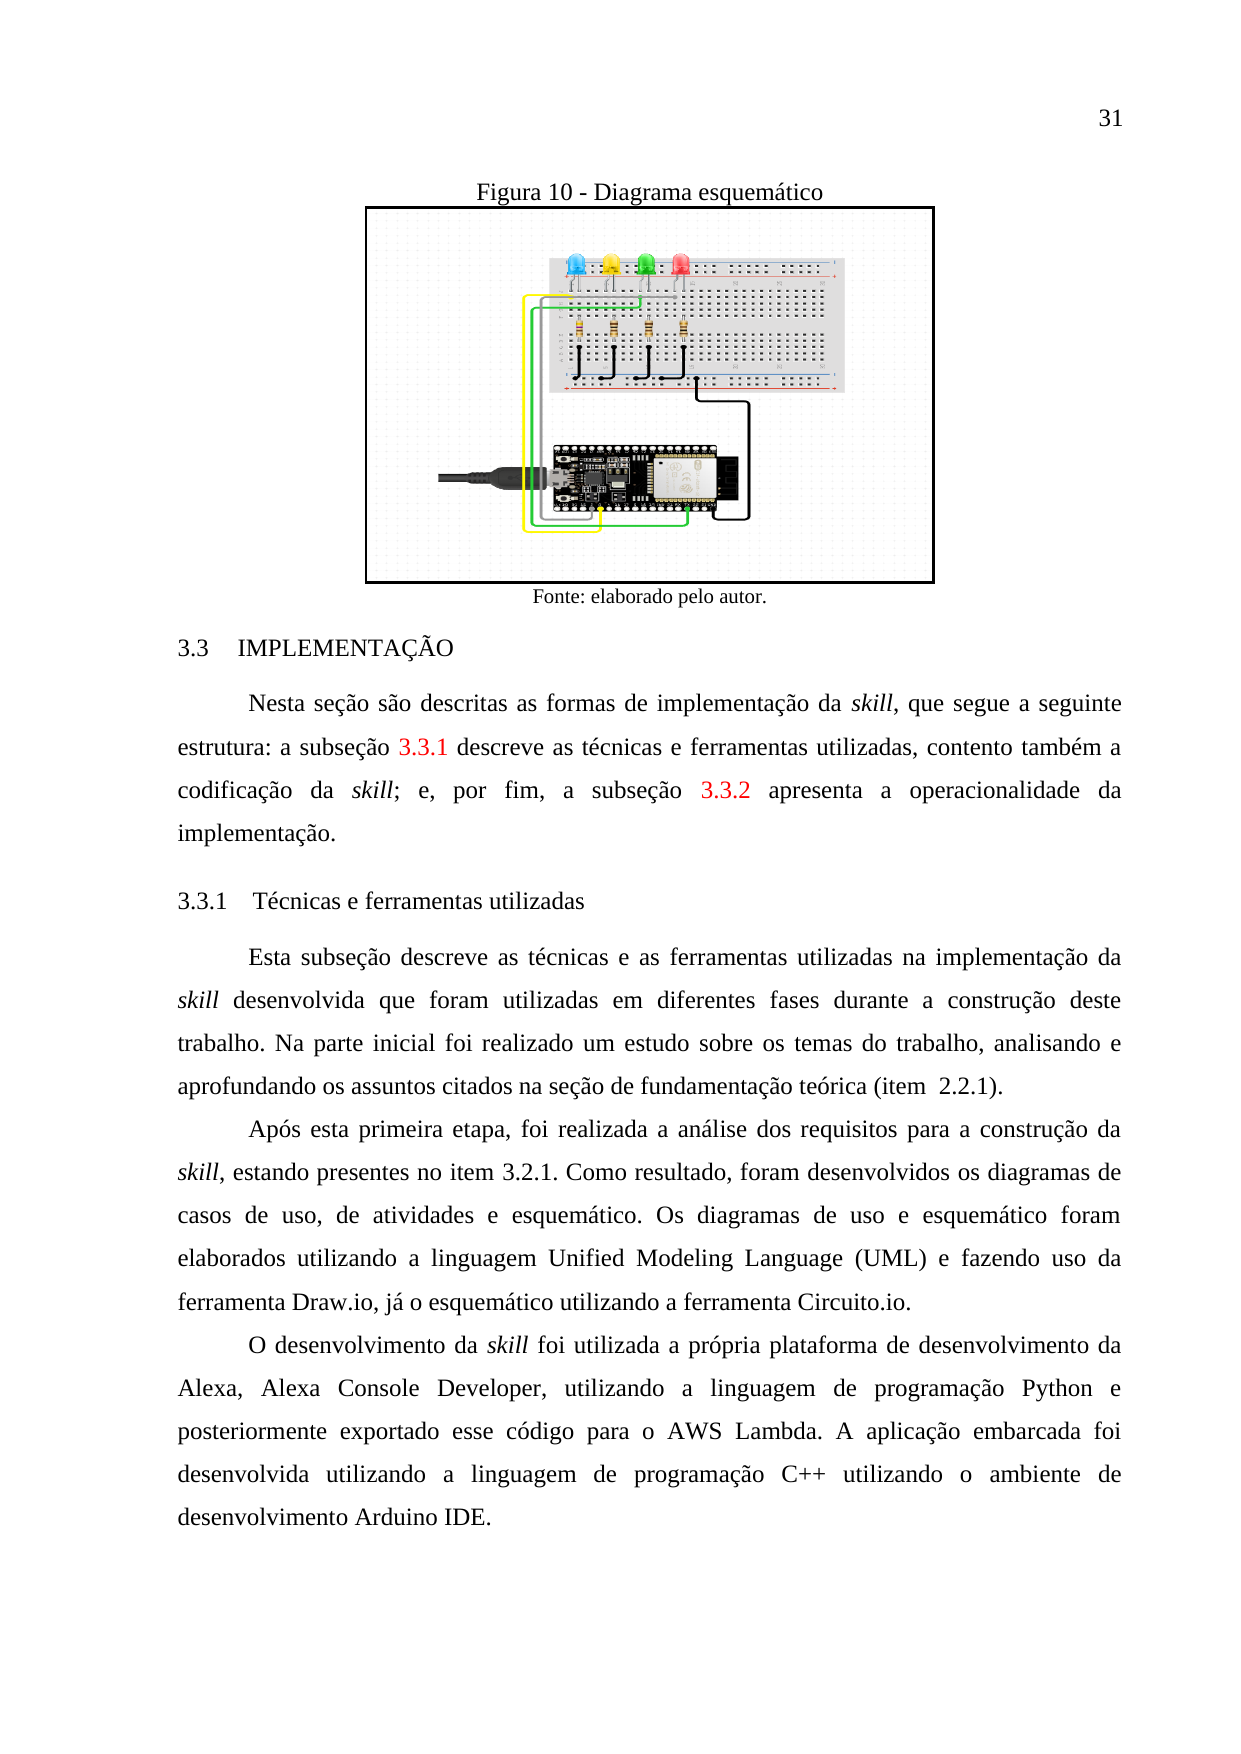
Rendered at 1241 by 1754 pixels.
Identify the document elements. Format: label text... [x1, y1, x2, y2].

text Esta subseção descreve as técnicas e as ferramentas utilizadas na implementação da skill desenvolvida que foram utilizadas em diferentes fases durante a construção deste trabalho. Na parte inicial foi realizado um estudo sobre os temas do trabalho, analisando e aprofundando os assuntos citados na seção de fundamentação teórica (item 2.2.1). [177, 942, 1122, 1100]
picture [367, 209, 932, 581]
text Nesta seção são descritas as formas de implementação da skill, que segue a seguinte estrutura: a subseção 3.3.1 descreve as técnicas e ferramentas utilizadas, contento também a codificação da skill; e, por fim, a subseção 3.3.2 apresenta a operacionalidade da implementação. [177, 688, 1122, 847]
subtitle IMPLEMENTAÇÃO [177, 633, 1122, 662]
text Após esta primeira etapa, foi realizada a análise dos requisitos para a construção da skill, estando presentes no item 3.2.1. Como resultado, foram desenvolvidos os diagramas de casos de uso, de atividades e esquemático. Os diagramas de uso e esquemático foram elaborados utilizando a linguagem Unified Modeling Language (UML) e fazendo uso da ferramenta Draw.io, já o esquemático utilizando a ferramenta Circuito.io. [177, 1114, 1122, 1315]
text O desenvolvimento da skill foi utilizada a própria plataforma de desenvolvimento da Alexa, Alexa Console Developer, utilizando a linguagem de programação Python e posteriormente exportado esse código para o AWS Lambda. A aplicação embarcada foi desenvolvida utilizando a linguagem de programação C++ utilizando o ambiente de desenvolvimento Arduino IDE. [177, 1330, 1122, 1531]
subtitle Técnicas e ferramentas utilizadas [177, 886, 1122, 915]
text Figura 10 - Diagrama esquemático [177, 177, 1122, 206]
text Fonte: elaborado pelo autor. [177, 584, 1122, 608]
